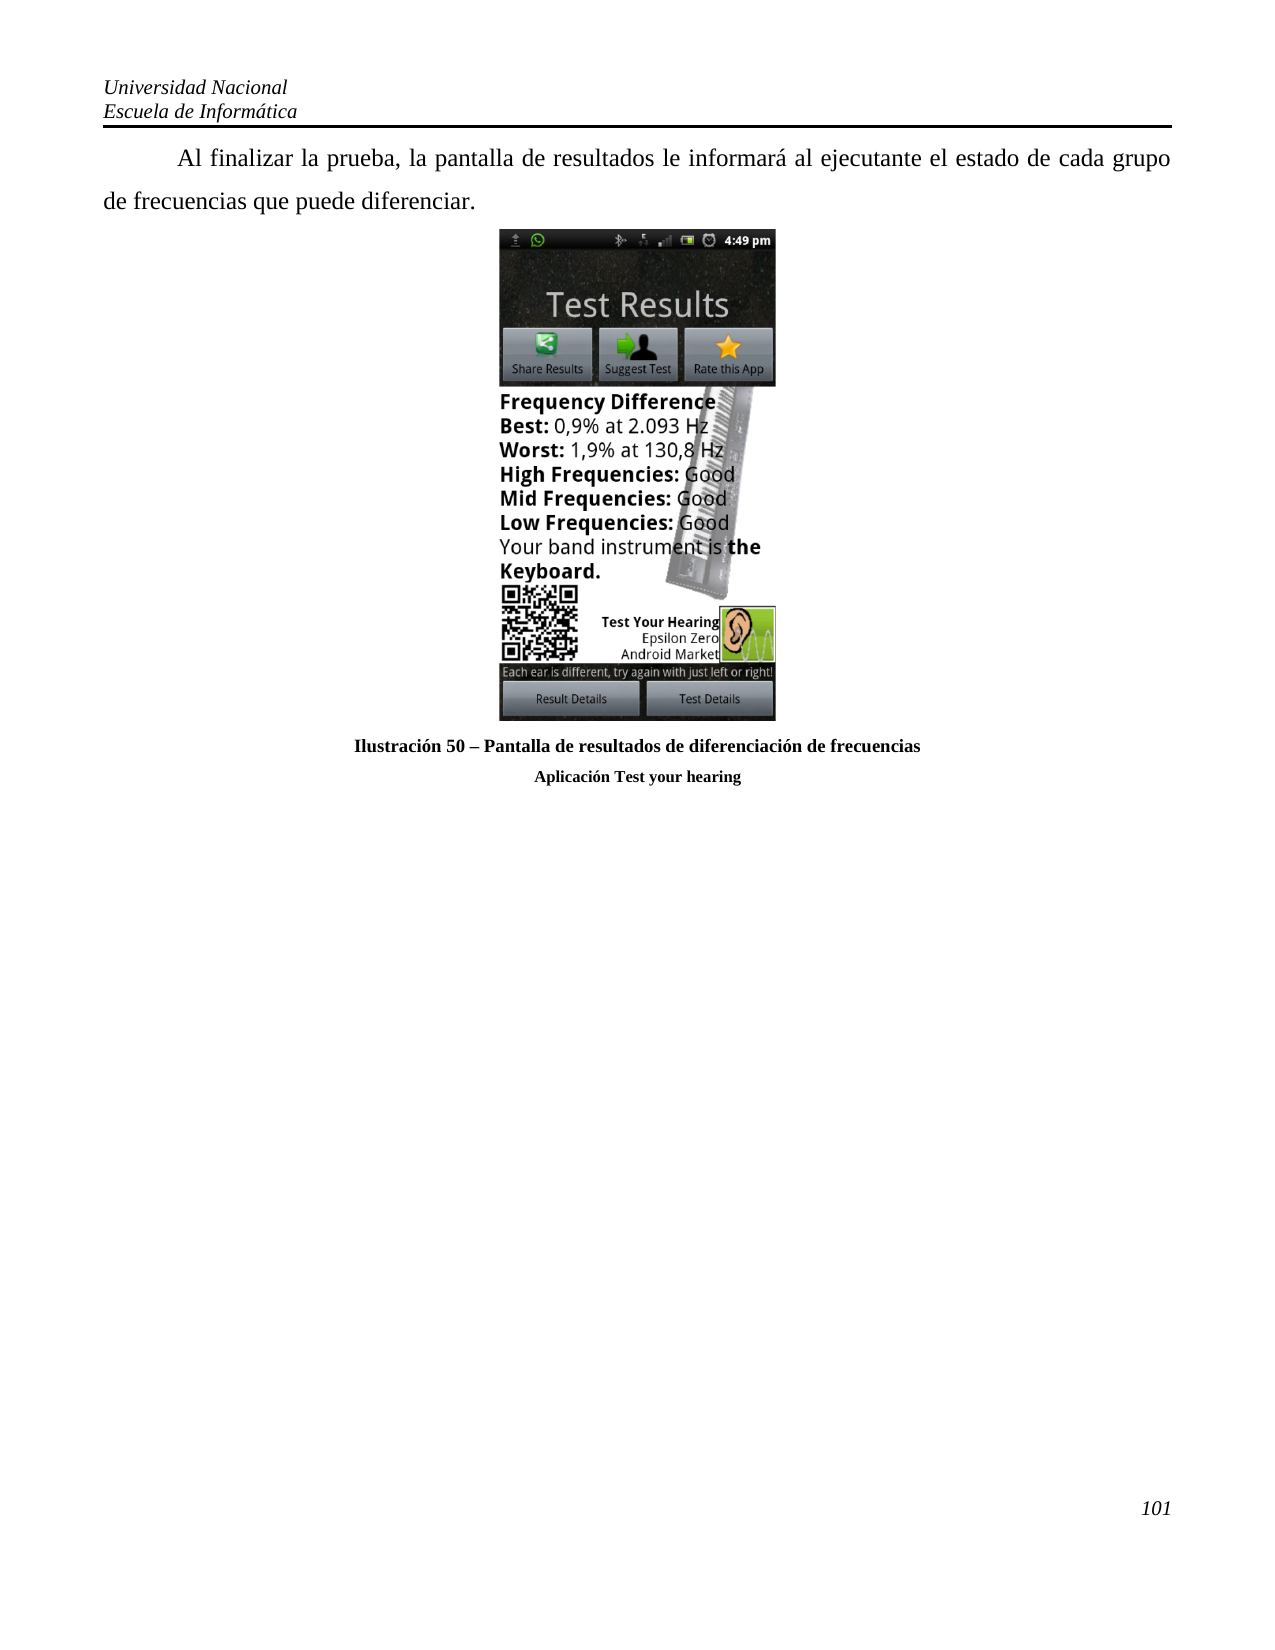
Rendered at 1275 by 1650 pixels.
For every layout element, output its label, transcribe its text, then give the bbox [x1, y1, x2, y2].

text Al finalizar la prueba, la pantalla de resultados le informará al ejecutante el estado de cada grupo de frecuencias que puede diferenciar. [103, 143, 1172, 215]
picture [499, 229, 776, 721]
text Ilustración 42 – Pantalla de resultados de diferenciación de frecuencias Aplicación Test your hearing [103, 735, 1172, 786]
